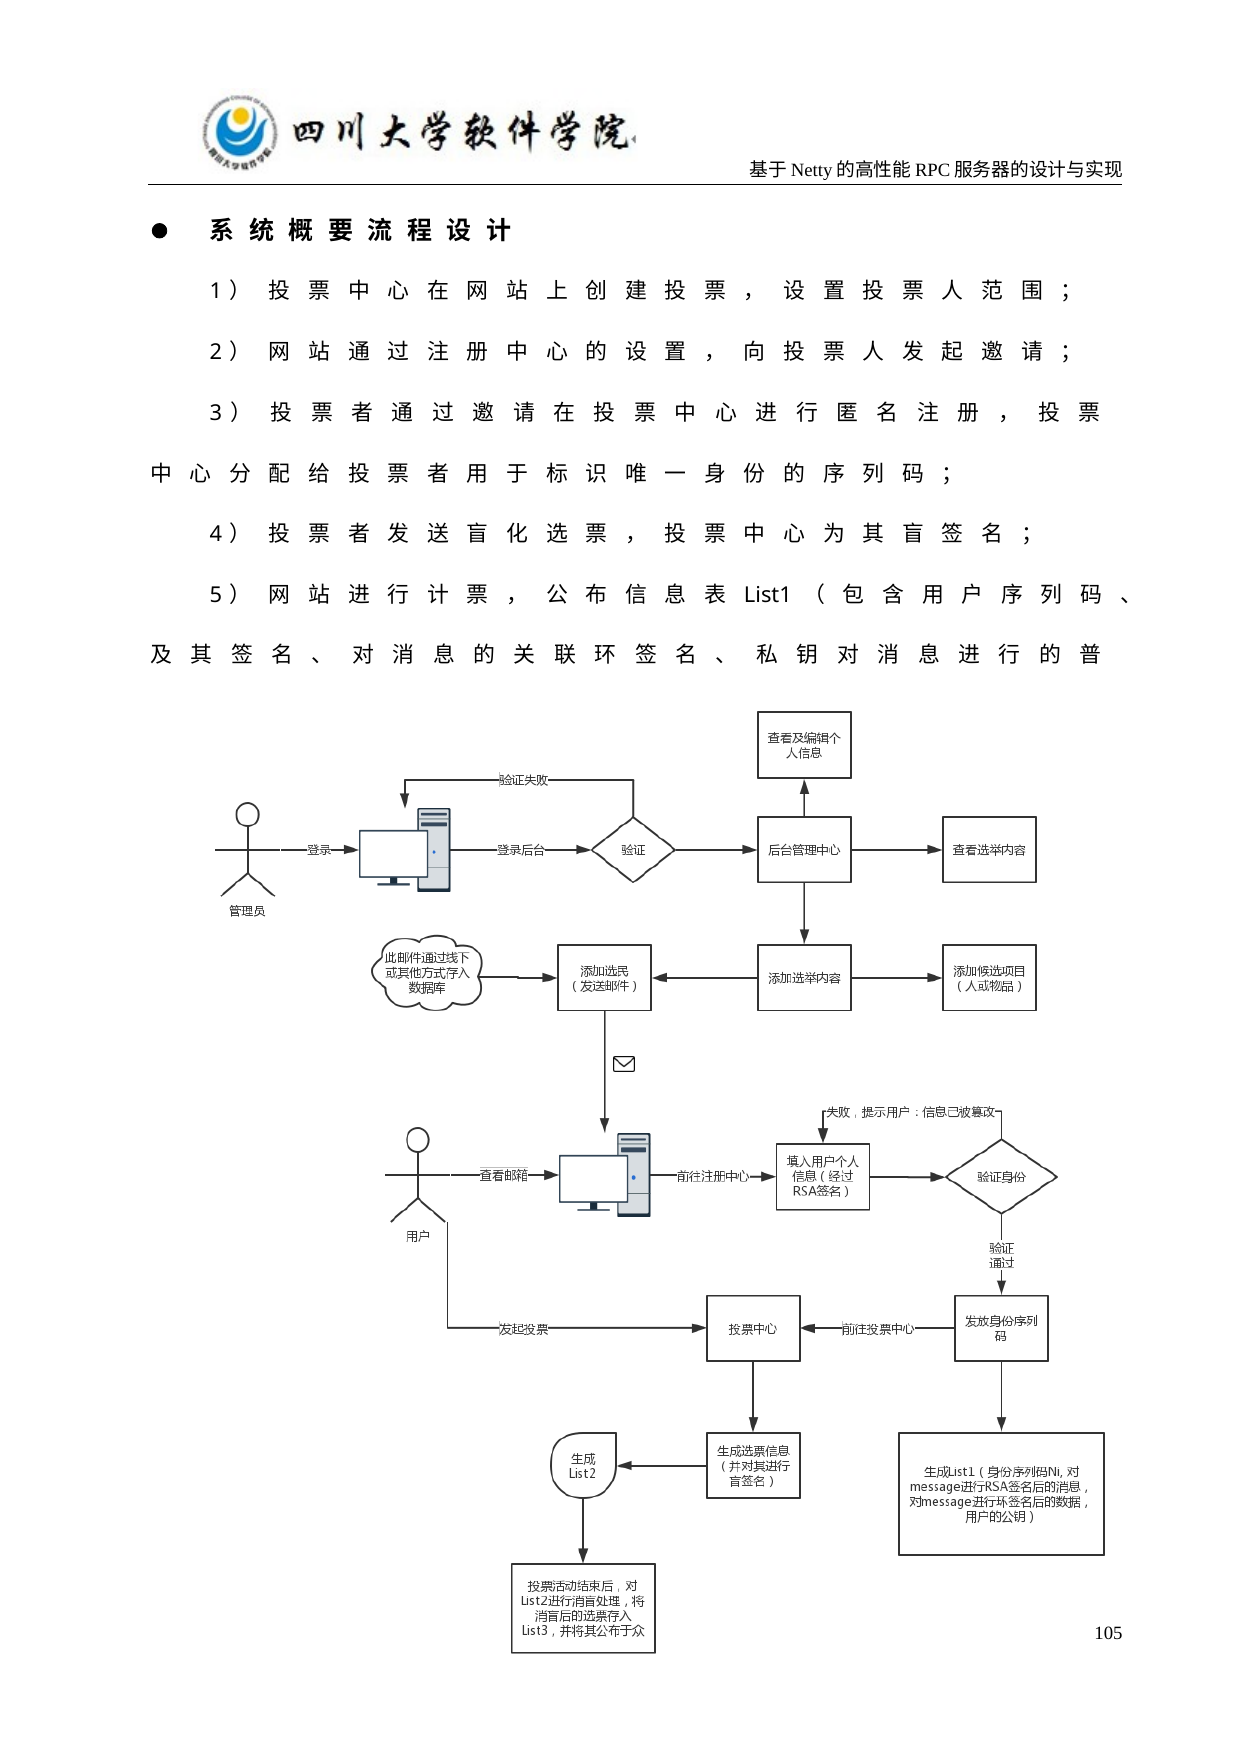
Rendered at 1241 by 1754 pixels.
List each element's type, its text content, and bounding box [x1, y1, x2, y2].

picture [197, 88, 639, 177]
list 系统概要流程设计 [150, 198, 1120, 259]
text 1）投票中心在网站上创建投票，设置投票人范围； [150, 259, 1120, 320]
text 3）投票者通过邀请在投票中心进行匿名注册，投票中心分配给投票者用于标识唯一身份的序列码； [150, 380, 1120, 502]
text 4）投票者发送盲化选票，投票中心为其盲签名； [150, 502, 1120, 562]
text 5）网站进行计票，公布信息表List1（包含用户序列码、及其签名、对消息的关联环签名、私钥对消息进行的普通个体签名、公钥），List2（身份序列码、盲化后的选票、选票的盲签名），List3（身份序列码、消盲后的选票），及选票的最终结果，接受验证。 [150, 562, 1120, 683]
text 2）网站通过注册中心的设置，向投票人发起邀请； [150, 320, 1120, 380]
picture [170, 704, 1133, 1657]
